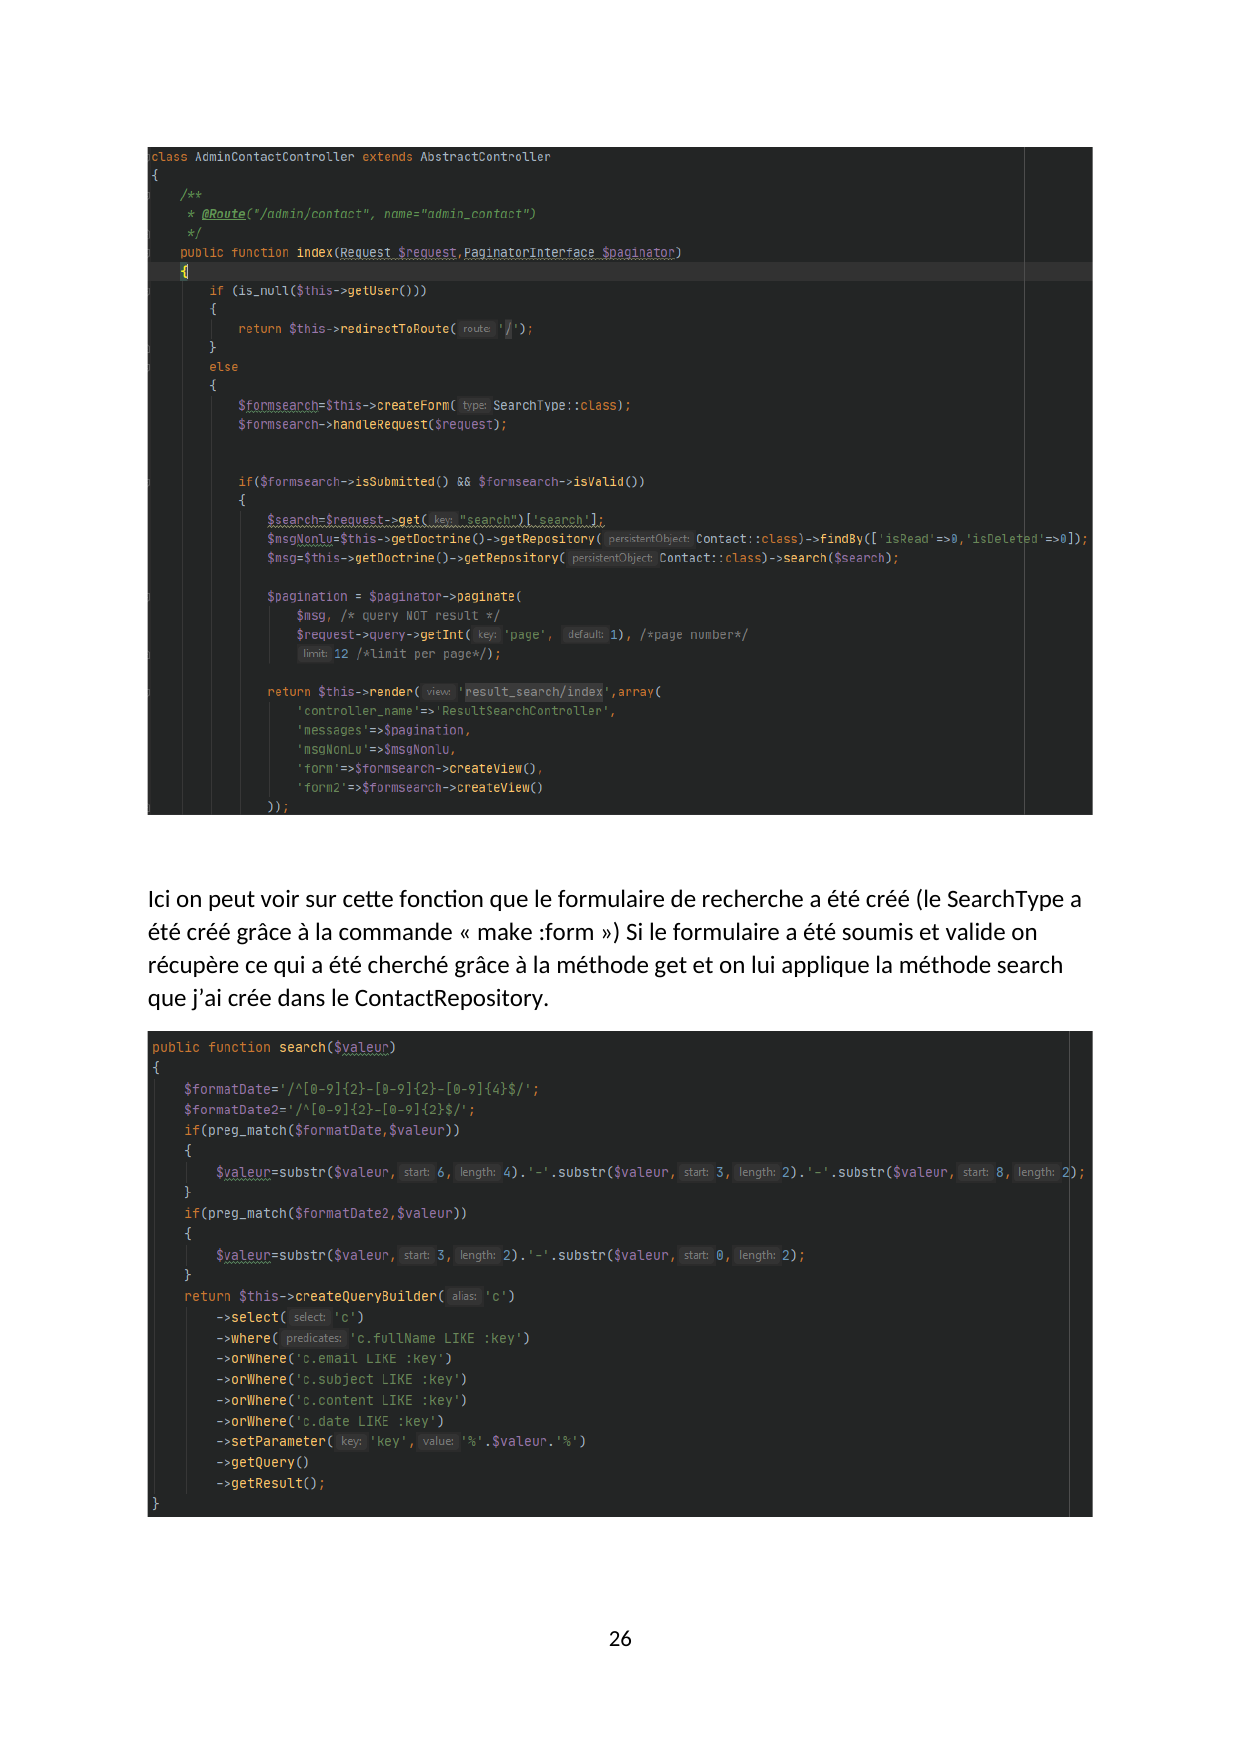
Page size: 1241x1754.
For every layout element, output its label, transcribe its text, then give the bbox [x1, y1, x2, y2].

picture [147, 147, 1093, 815]
text Ici on peut voir sur cette fonction que le formulaire de recherche a été créé (le SearchType a été créé grâce à la commande « make :form ») Si le formulaire a été soumis et valide on récupère ce qui a été cherché grâce à la méthode get et on lui applique la méthode search que j’ai crée dans le ContactRepository. [148, 883, 1093, 1012]
picture [147, 1031, 1093, 1517]
